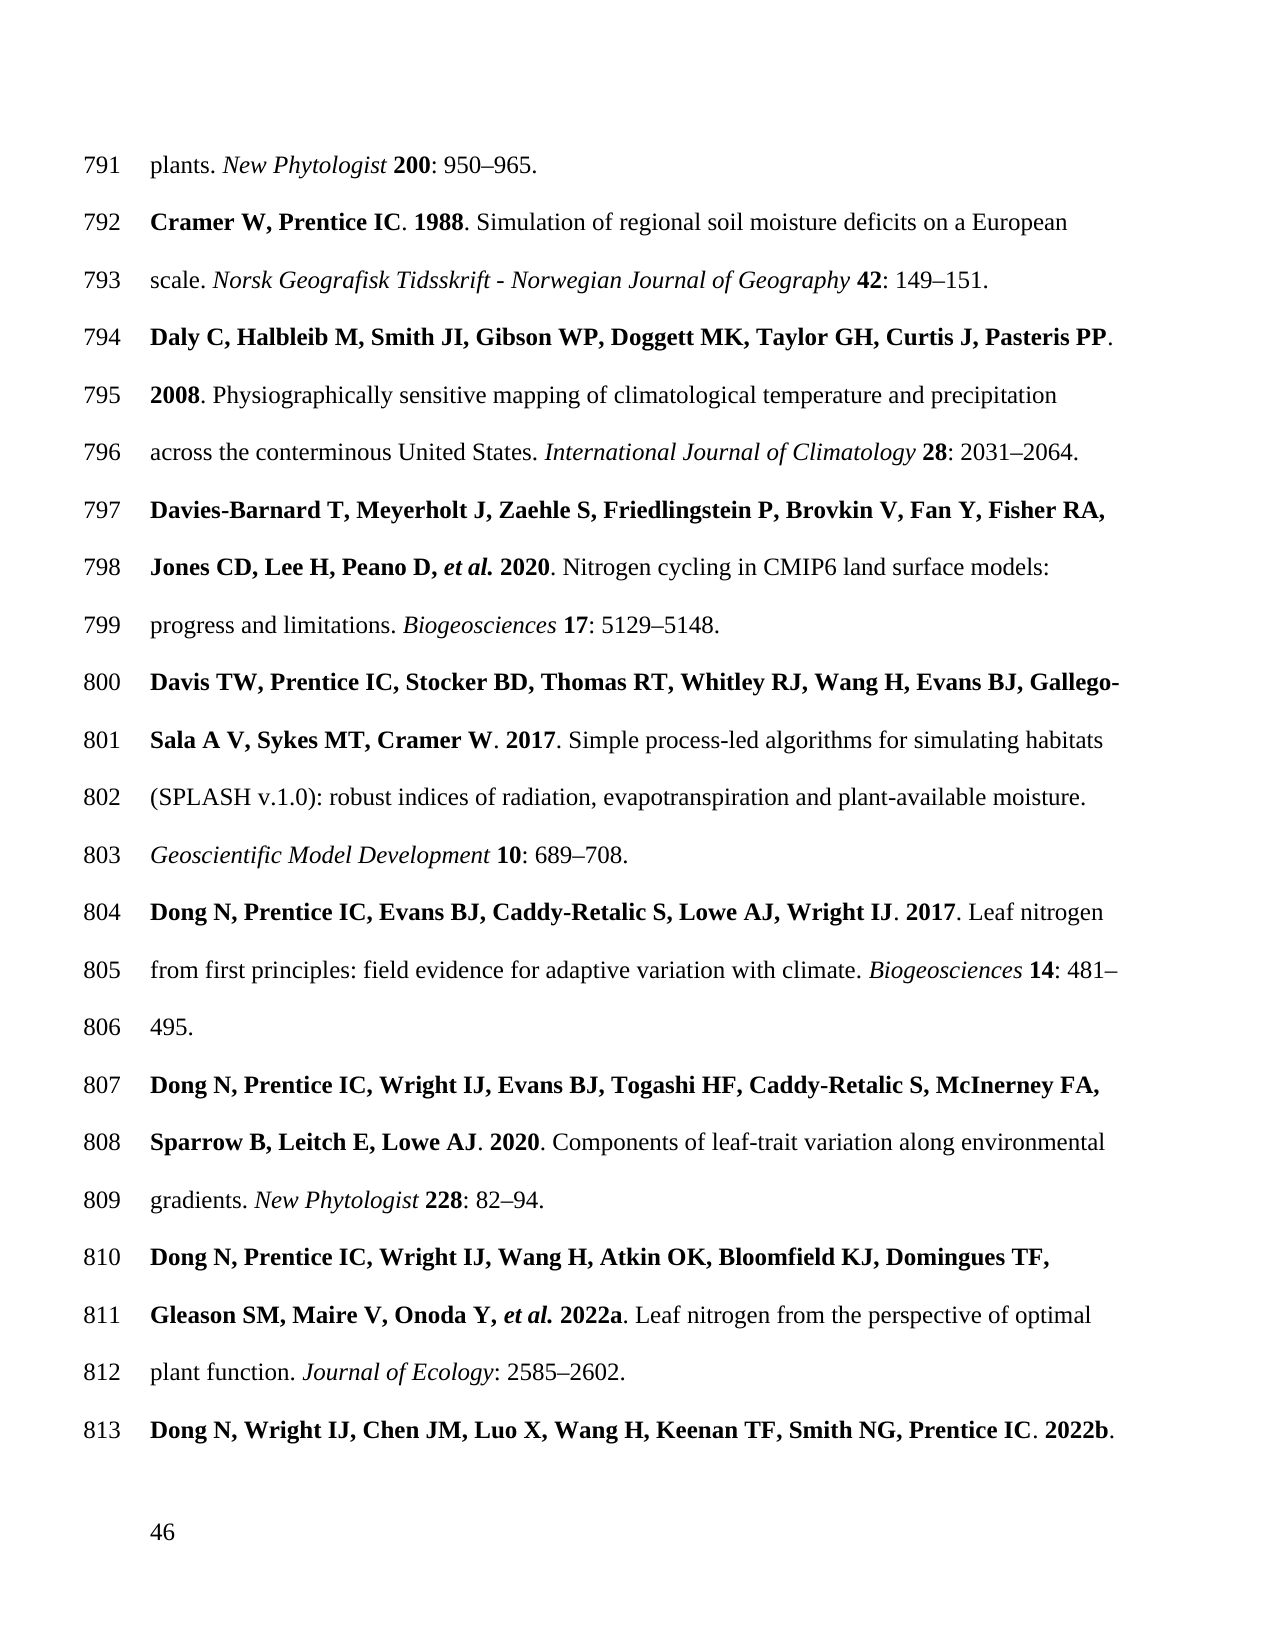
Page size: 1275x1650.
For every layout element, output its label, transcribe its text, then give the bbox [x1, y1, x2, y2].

text Dong N, Prentice IC, Evans BJ, Caddy-Retalic S, Lowe AJ, Wright IJ. 2017. Leaf nitrogen from first principles: field evidence for adaptive variation with climate. Biogeosciences 14: 481–495. [150, 897, 1125, 1041]
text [150, 150, 1125, 179]
text Dong N, Prentice IC, Wright IJ, Evans BJ, Togashi HF, Caddy-Retalic S, McInerney FA, Sparrow B, Leitch E, Lowe AJ. 2020. Components of leaf‐trait variation along environmental gradients. New Phytologist 228: 82–94. [150, 1070, 1125, 1214]
text Dong N, Prentice IC, Wright IJ, Wang H, Atkin OK, Bloomfield KJ, Domingues TF, Gleason SM, Maire V, Onoda Y, et al. 2022a. Leaf nitrogen from the perspective of optimal plant function. Journal of Ecology: 2585–2602. [150, 1242, 1125, 1386]
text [150, 1415, 1125, 1444]
text Cramer W, Prentice IC. 1988. Simulation of regional soil moisture deficits on a European scale. Norsk Geografisk Tidsskrift - Norwegian Journal of Geography 42: 149–151. [150, 207, 1125, 294]
text Daly C, Halbleib M, Smith JI, Gibson WP, Doggett MK, Taylor GH, Curtis J, Pasteris PP. 2008. Physiographically sensitive mapping of climatological temperature and precipitation across the conterminous United States. International Journal of Climatology 28: 2031–2064. [150, 322, 1125, 466]
text Davies-Barnard T, Meyerholt J, Zaehle S, Friedlingstein P, Brovkin V, Fan Y, Fisher RA, Jones CD, Lee H, Peano D, et al. 2020. Nitrogen cycling in CMIP6 land surface models: progress and limitations. Biogeosciences 17: 5129–5148. [150, 495, 1125, 639]
text Davis TW, Prentice IC, Stocker BD, Thomas RT, Whitley RJ, Wang H, Evans BJ, Gallego-Sala A V, Sykes MT, Cramer W. 2017. Simple process-led algorithms for simulating habitats (SPLASH v.1.0): robust indices of radiation, evapotranspiration and plant-available moisture. Geoscientific Model Development 10: 689–708. [150, 667, 1125, 869]
